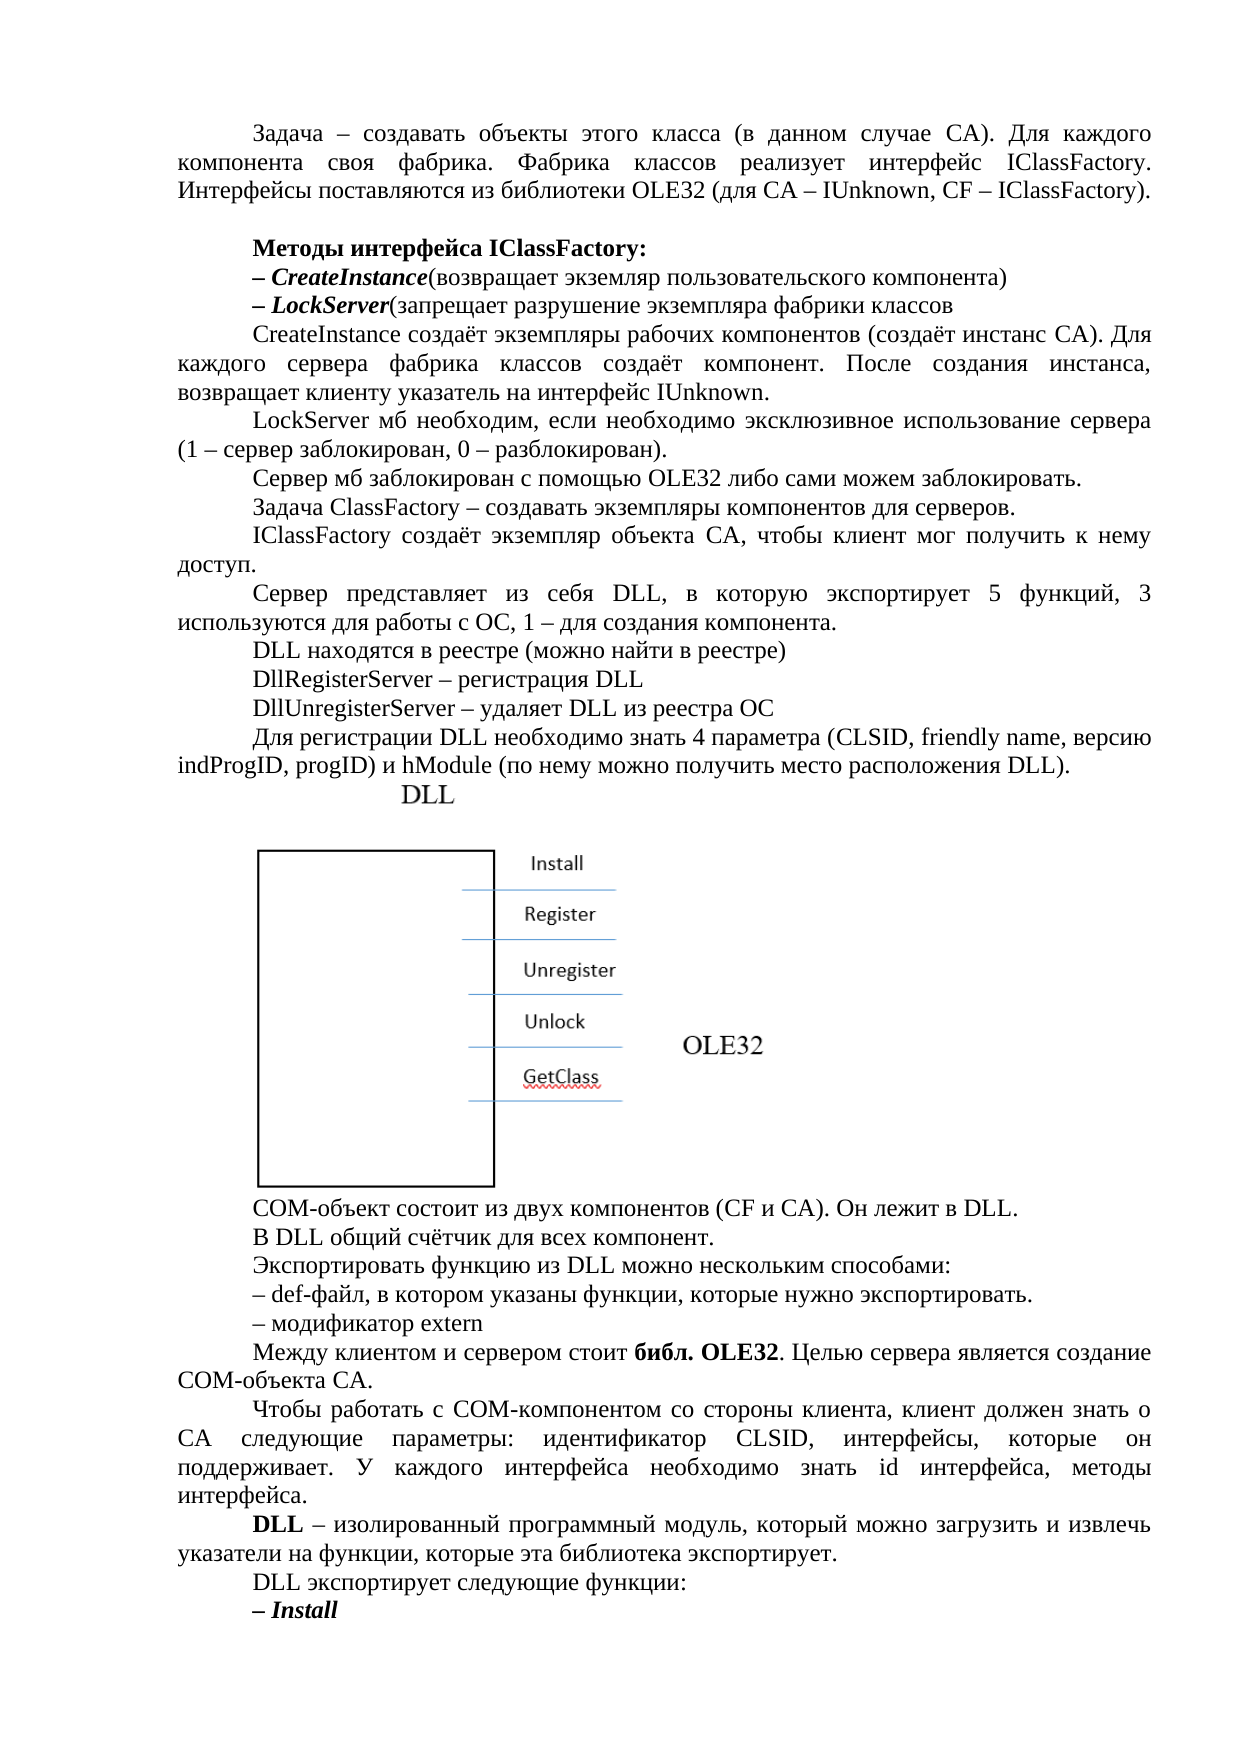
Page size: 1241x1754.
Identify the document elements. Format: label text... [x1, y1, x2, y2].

text CreateInstance создаёт экземпляры рабочих компонентов (создаёт инстанс CA). Для каждого сервера фабрика классов создаёт компонент. После создания инстанса, возвращает клиенту указатель на интерфейс IUnknown. [177, 319, 1152, 406]
text COM-объект состоит из двух компонентов (CF и CA). Он лежит в DLL. [177, 1193, 1152, 1222]
text DLL – изолированный программный модуль, который можно загрузить и извлечь указатели на функции, которые эта библиотека экспортирует. [177, 1509, 1152, 1567]
text Сервер мб заблокирован с помощью OLE32 либо сами можем заблокировать. [177, 463, 1152, 492]
text – def-файл, в котором указаны функции, которые нужно экспортировать. [177, 1279, 1152, 1308]
list Install [177, 1596, 1152, 1624]
text Для регистрации DLL необходимо знать 4 параметра (CLSID, friendly name, версию indProgID, progID) и hModule (по нему можно получить место расположения DLL). [177, 722, 1152, 779]
text Чтобы работать с COM-компонентом со стороны клиента, клиент должен знать о CA следующие параметры: идентификатор CLSID, интерфейсы, которые он поддерживает. У каждого интерфейса необходимо знать id интерфейса, методы интерфейса. [177, 1394, 1152, 1509]
text IClassFactory создаёт экземпляр объекта CA, чтобы клиент мог получить к нему доступ. [177, 521, 1152, 578]
text – LockServer(запрещает разрушение экземпляра фабрики классов [177, 291, 1152, 319]
text Задача ClassFactory – создавать экземпляры компонентов для серверов. [177, 492, 1152, 521]
text LockServer мб необходим, если необходимо эксклюзивное использование сервера (1 – сервер заблокирован, 0 – разблокирован). [177, 406, 1152, 463]
text Методы интерфейса IClassFactory: [177, 233, 1152, 262]
text Сервер представляет из себя DLL, в которую экспортирует 5 функций, 3 используются для работы с ОС, 1 – для создания компонента. [177, 578, 1152, 636]
text DllUnregisterServer – удаляет DLL из реестра ОС [177, 693, 1152, 722]
picture [252, 779, 767, 1193]
text DLL экспортирует следующие функции: [177, 1567, 1152, 1596]
text – модификатор extern [177, 1308, 1152, 1337]
text Между клиентом и сервером стоит библ. OLE32. Целью сервера является создание COM-объекта CA. [177, 1337, 1152, 1394]
text – CreateInstance(возвращает экземляр пользовательского компонента) [177, 262, 1152, 291]
text DLL находятся в реестре (можно найти в реестре) [177, 636, 1152, 664]
text В DLL общий счётчик для всех компонент. [177, 1222, 1152, 1251]
text DllRegisterServer – регистрация DLL [177, 664, 1152, 693]
text Задача – создавать объекты этого класса (в данном случае CA). Для каждого компонента своя фабрика. Фабрика классов реализует интерфейс IClassFactory. Интерфейсы поставляются из библиотеки OLE32 (для CA – IUnknown, CF – IClassFactory). [177, 118, 1152, 204]
text Экспортировать функцию из DLL можно нескольким способами: [177, 1251, 1152, 1279]
